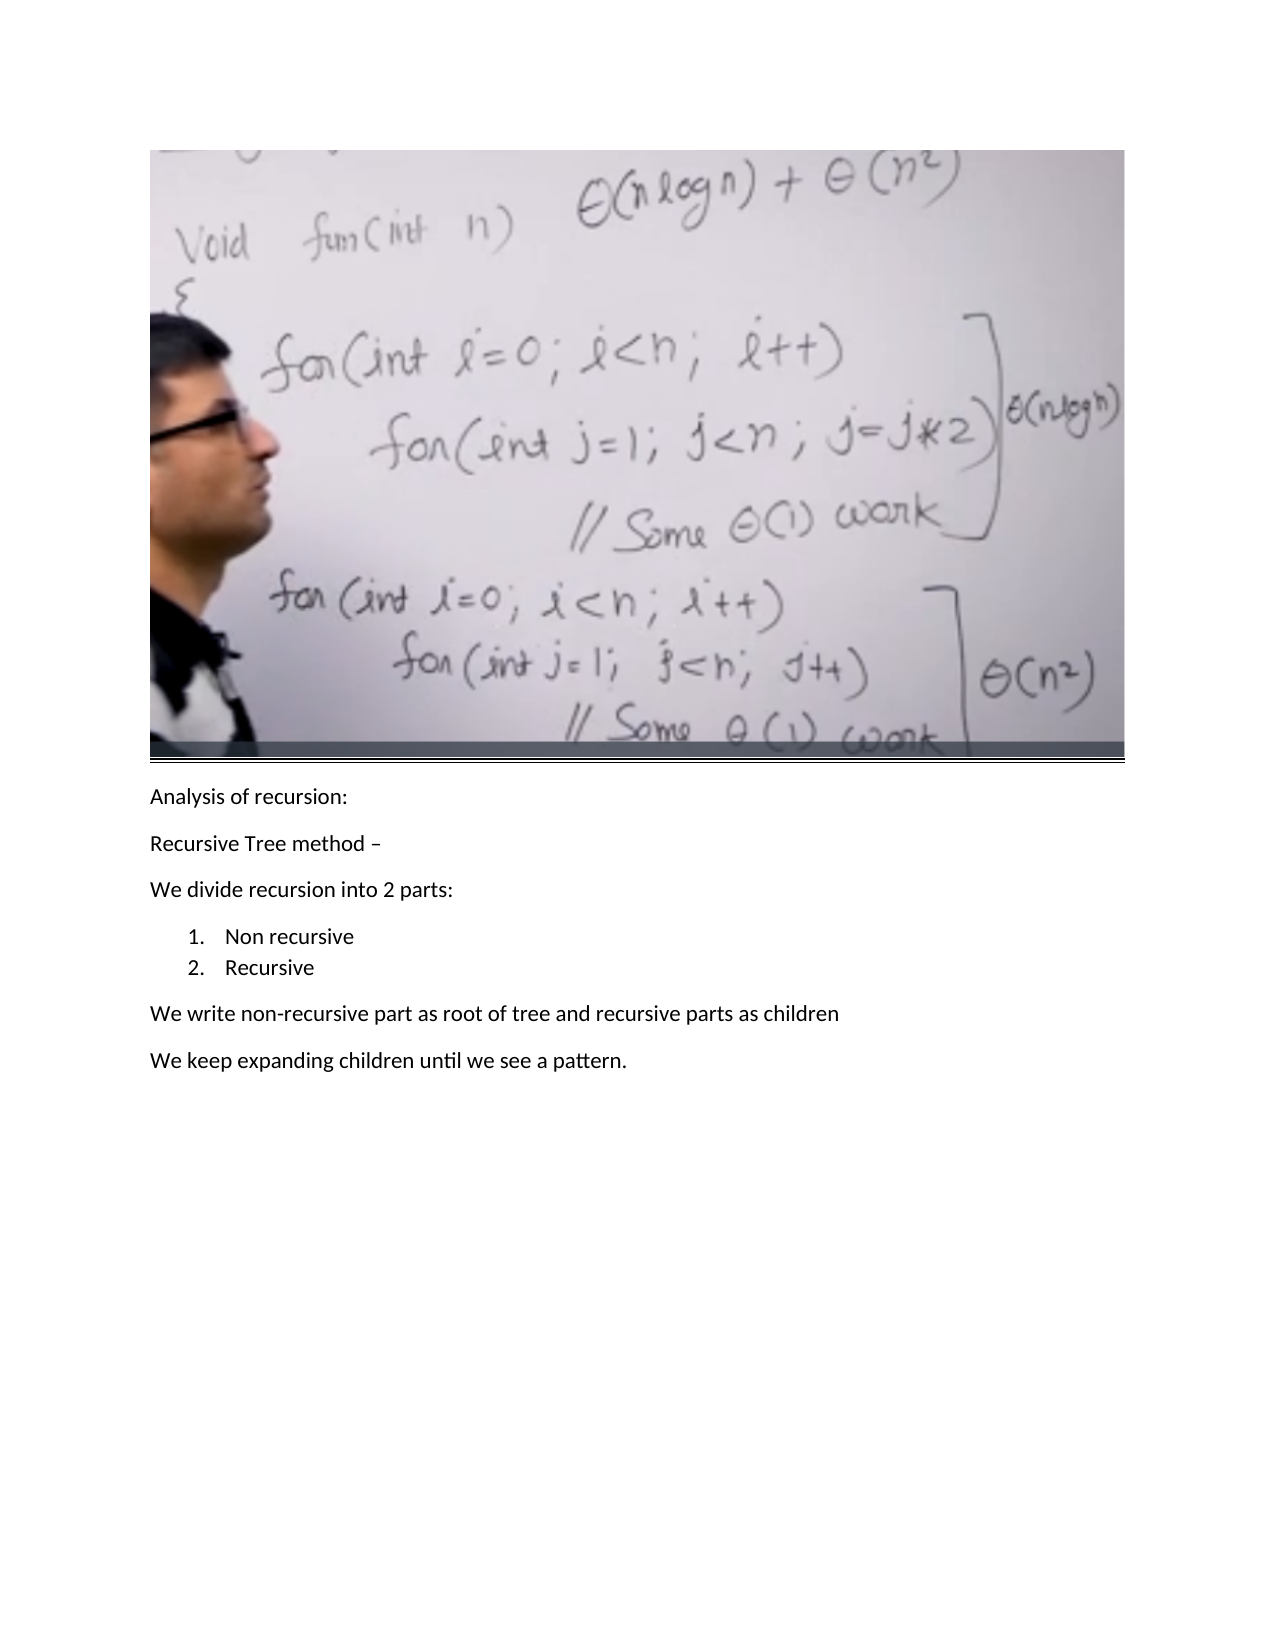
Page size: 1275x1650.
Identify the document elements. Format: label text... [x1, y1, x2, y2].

text We write non-recursive part as root of tree and recursive parts as children [150, 999, 1125, 1028]
text Analysis of recursion: [150, 782, 1125, 810]
text Recursive Tree method – [150, 829, 1125, 857]
list Non recursive [187, 922, 1125, 951]
picture [150, 150, 1125, 757]
text We divide recursion into 2 parts: [150, 876, 1125, 904]
list Recursive [187, 953, 1125, 981]
text We keep expanding children until we see a pattern. [150, 1046, 1125, 1074]
